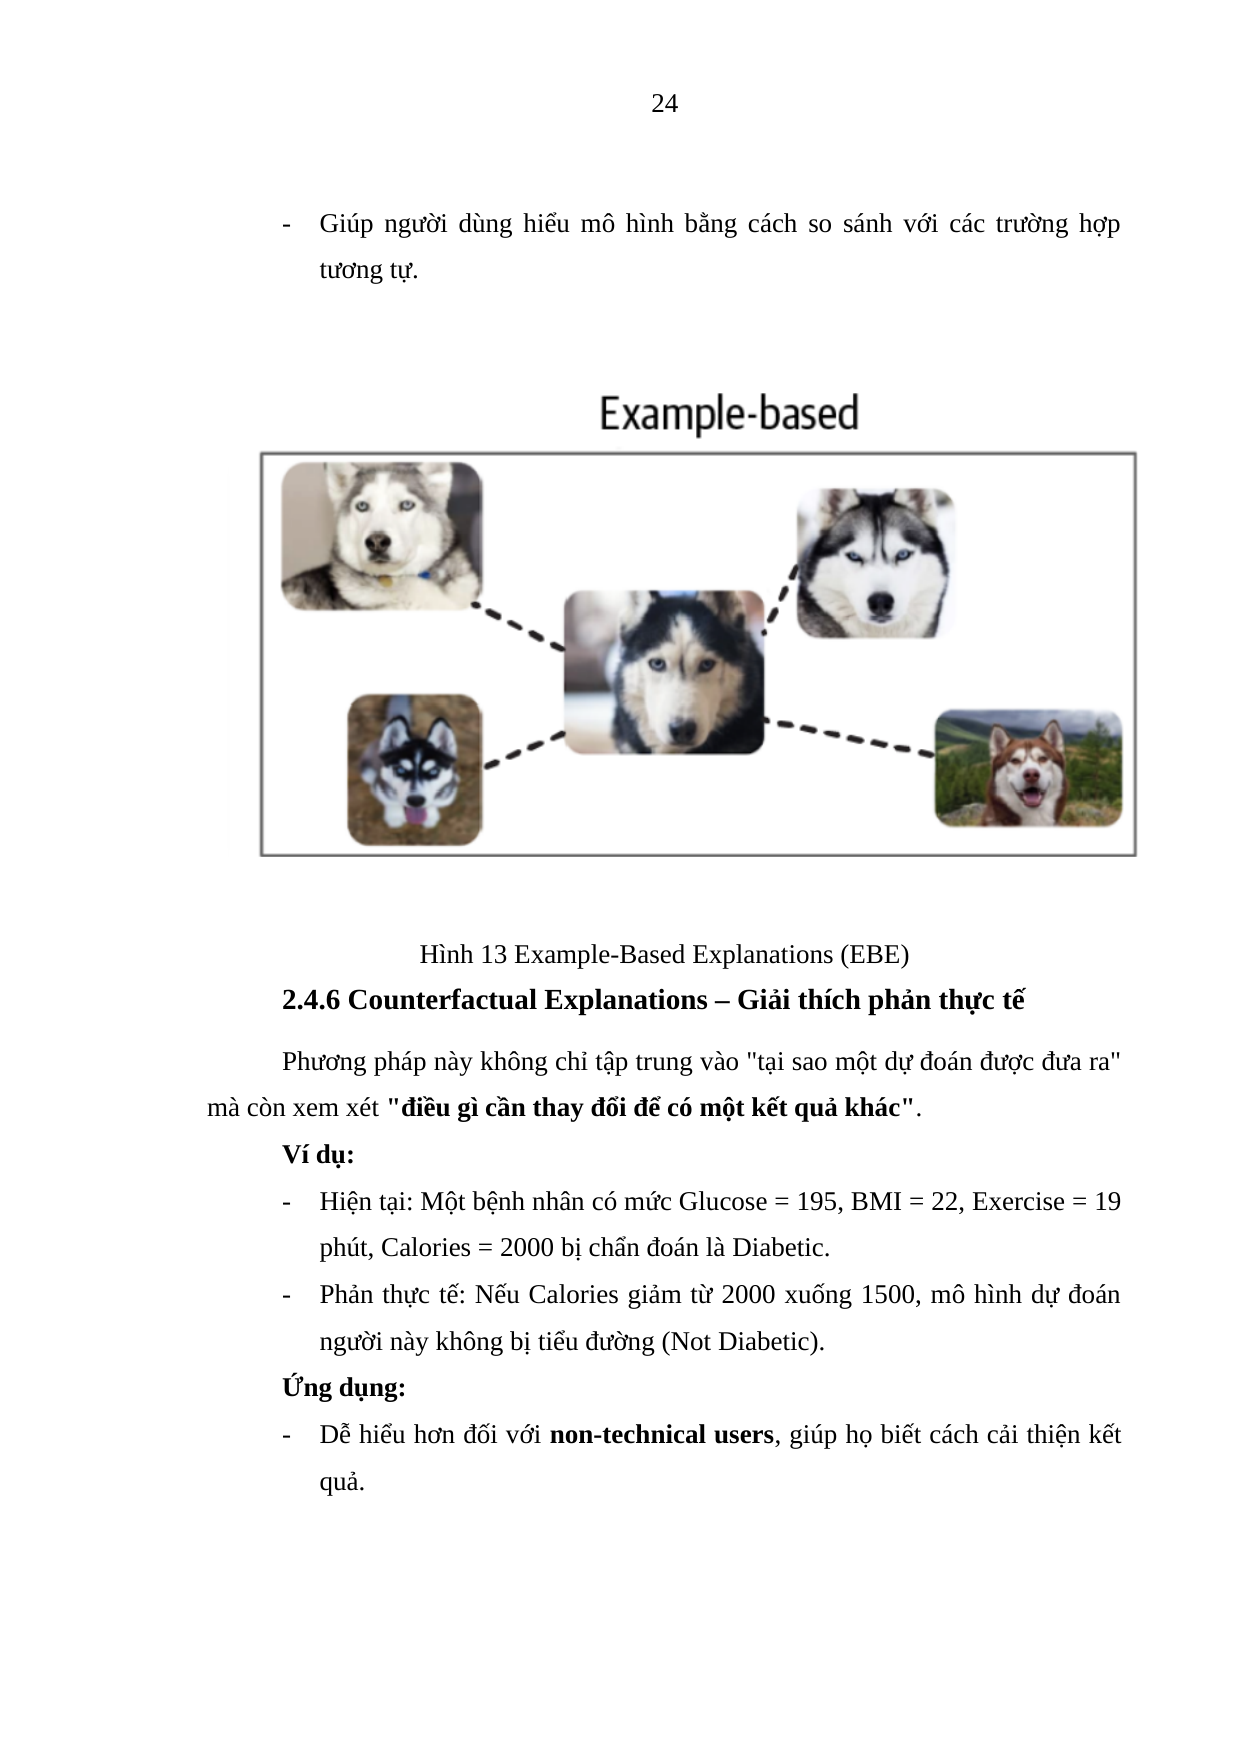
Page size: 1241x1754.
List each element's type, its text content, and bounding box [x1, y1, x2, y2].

picture [226, 393, 1139, 856]
list Giúp người dùng hiểu mô hình bằng cách so sánh với các trường hợp tương tự. [282, 207, 1122, 284]
text Phương pháp này không chỉ tập trung vào "tại sao một dự đoán được đưa ra" mà còn xem xét "điều gì cần thay đổi để có một kết quả khác". [207, 1045, 1122, 1123]
text Ứng dụng: [207, 1372, 1122, 1403]
list Phản thực tế: Nếu Calories giảm từ 2000 xuống 1500, mô hình dự đoán người này không bị tiểu đường (Not Diabetic). [282, 1278, 1122, 1356]
text Ví dụ: [207, 1138, 1122, 1169]
list Dễ hiểu hơn đối với non-technical users, giúp họ biết cách cải thiện kết quả. [282, 1418, 1122, 1496]
subtitle Counterfactual Explanations – Giải thích phản thực tế [282, 982, 1122, 1016]
list Hiện tại: Một bệnh nhân có mức Glucose = 195, BMI = 22, Exercise = 19 phút, Calories = 2000 bị chẩn đoán là Diabetic. [282, 1185, 1122, 1263]
